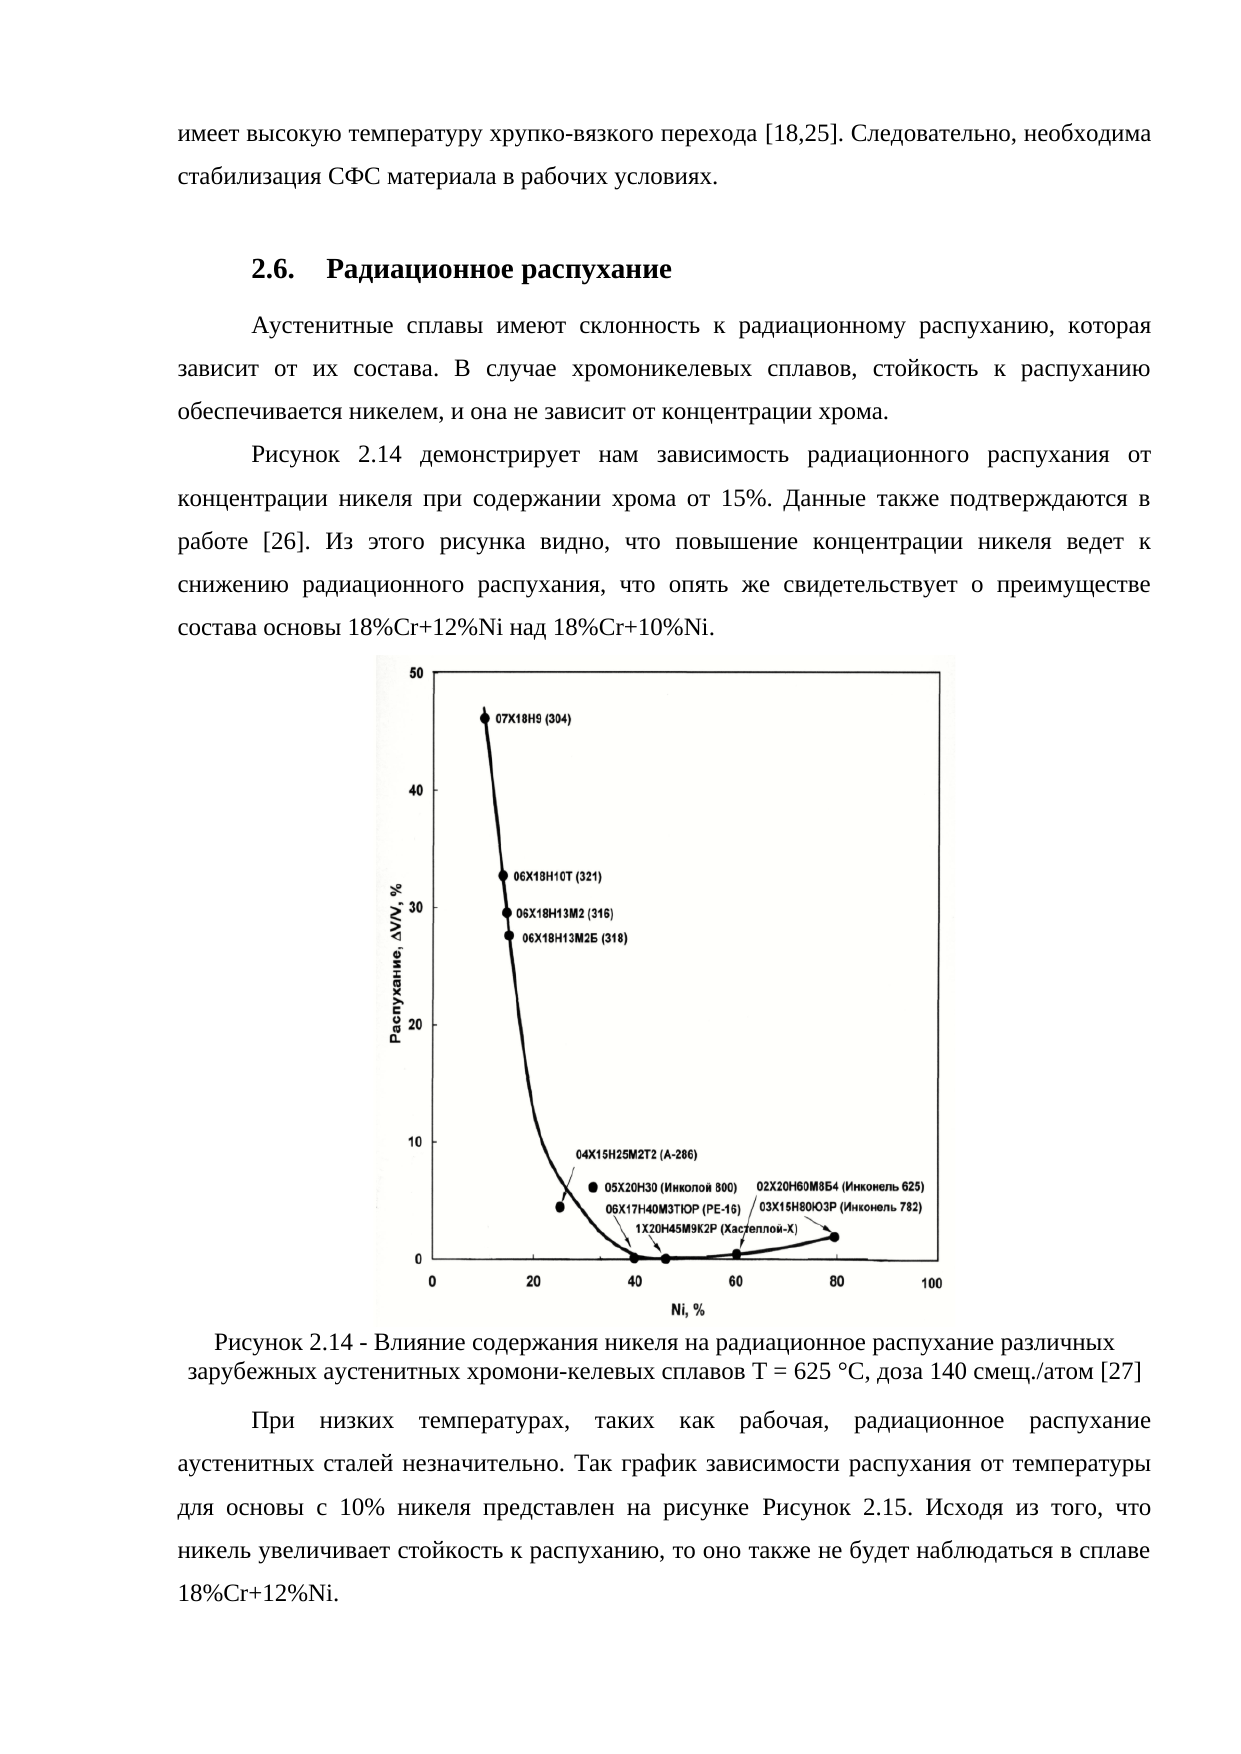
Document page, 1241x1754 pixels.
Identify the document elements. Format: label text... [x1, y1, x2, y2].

subtitle Радиационное распухание [251, 252, 1152, 285]
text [177, 118, 1152, 190]
picture [373, 655, 956, 1327]
text Аустенитные сплавы имеют склонность к радиационному распуханию, которая зависит от их состава. В случае хромоникелевых сплавов, стойкость к распуханию обеспечивается никелем, и она не зависит от концентрации хрома. [177, 310, 1152, 425]
